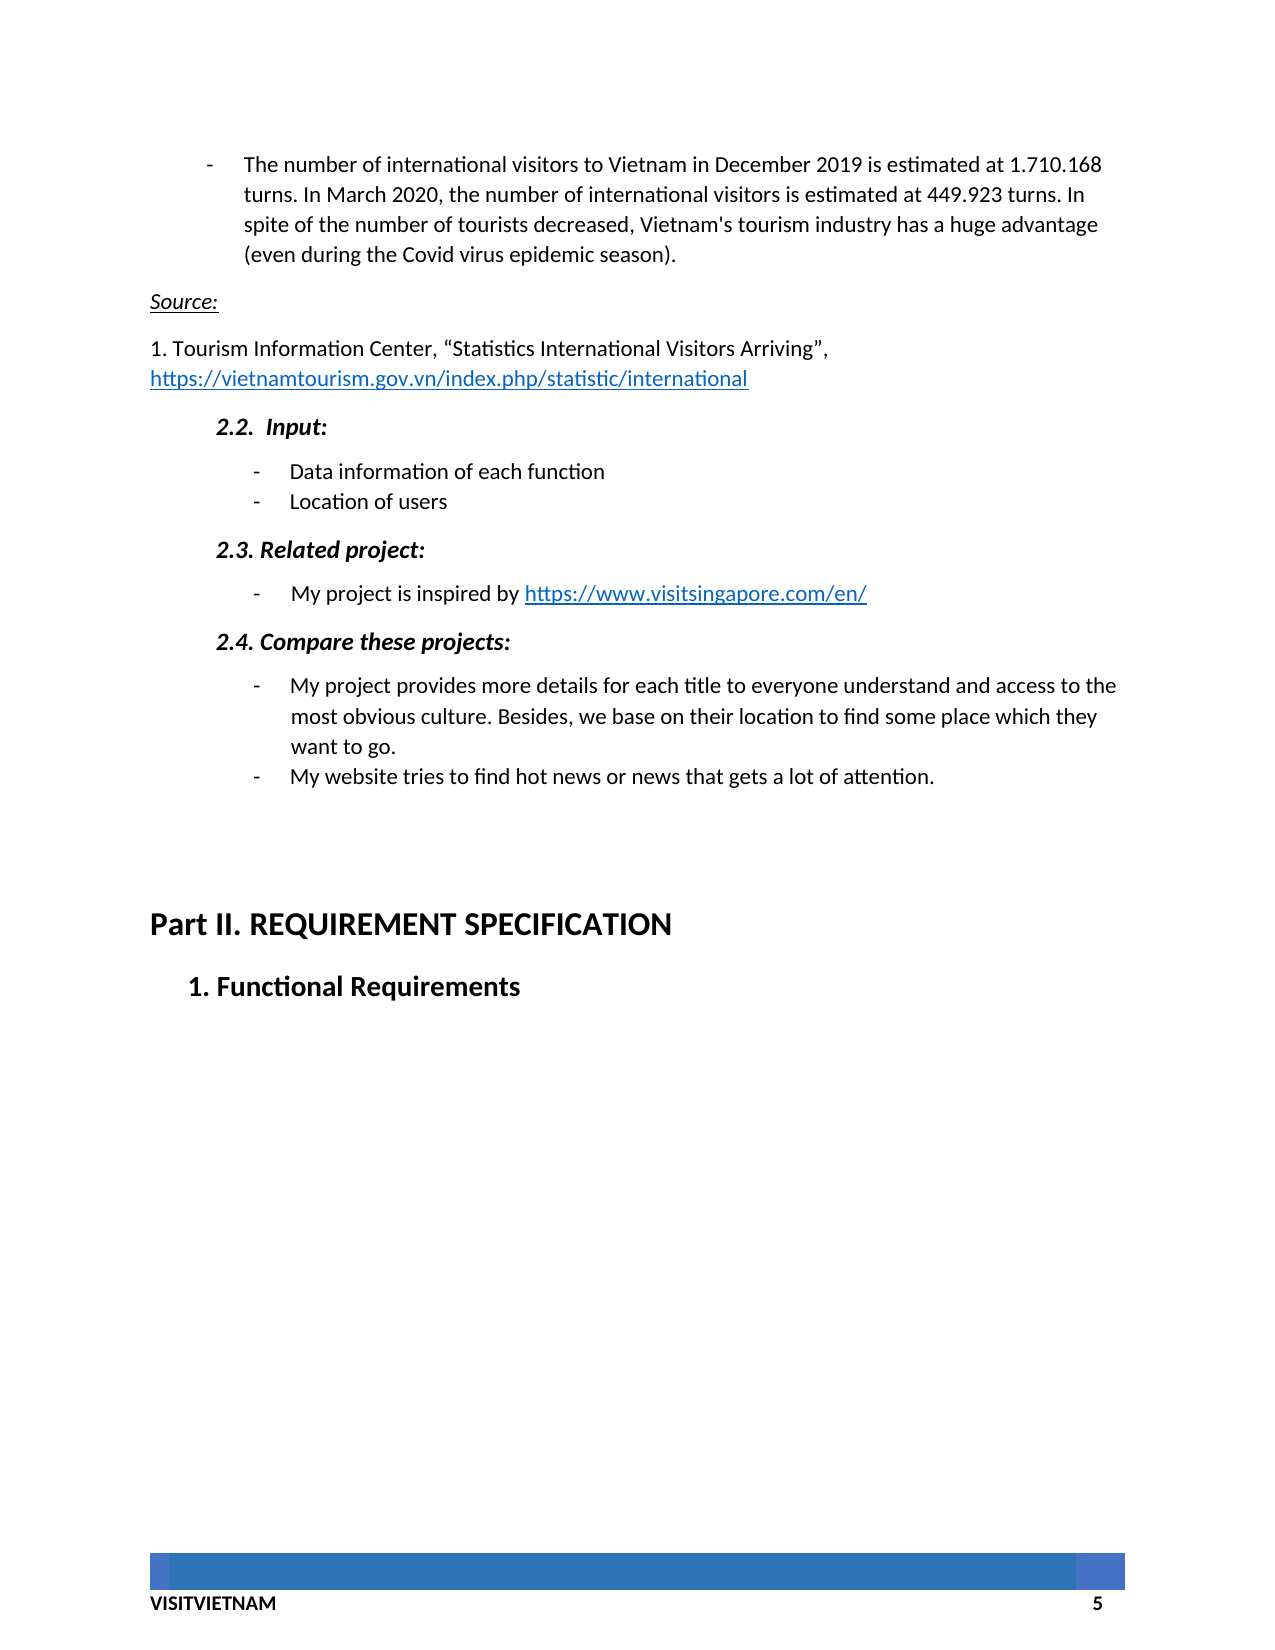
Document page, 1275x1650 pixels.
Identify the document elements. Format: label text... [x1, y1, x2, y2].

list Location of users [253, 487, 1125, 515]
text Source: [150, 287, 1125, 316]
text Compare these projects: [216, 626, 1125, 657]
text 1. Tourism Information Center, “Statistics International Visitors Arriving”, https://vietnamtourism.gov.vn/index.php/statistic/international [150, 334, 1125, 393]
list Data information of each function [253, 457, 1125, 485]
text REQUIREMENT SPECIFICATION [150, 903, 1125, 944]
text Input: [216, 411, 1125, 442]
list The number of international visitors to Vietnam in December 2019 is estimated at 1.710.168 turns. In March 2020, the number of international visitors is estimated at 449.923 turns. In spite of the number of tourists decreased, Vietnam's tourism industry has a huge advantage (even during the Covid virus epidemic season). [206, 150, 1125, 269]
list My website tries to find hot news or news that gets a lot of attention. [253, 762, 1125, 790]
list My project provides more details for each title to everyone understand and access to the most obvious culture. Besides, we base on their location to find some place which they want to go. [253, 672, 1125, 760]
text Related project: [216, 534, 1125, 564]
list My project is inspired by https://www.visitsingapore.com/en/ [253, 579, 1125, 607]
text Functional Requirements [187, 968, 1125, 1004]
